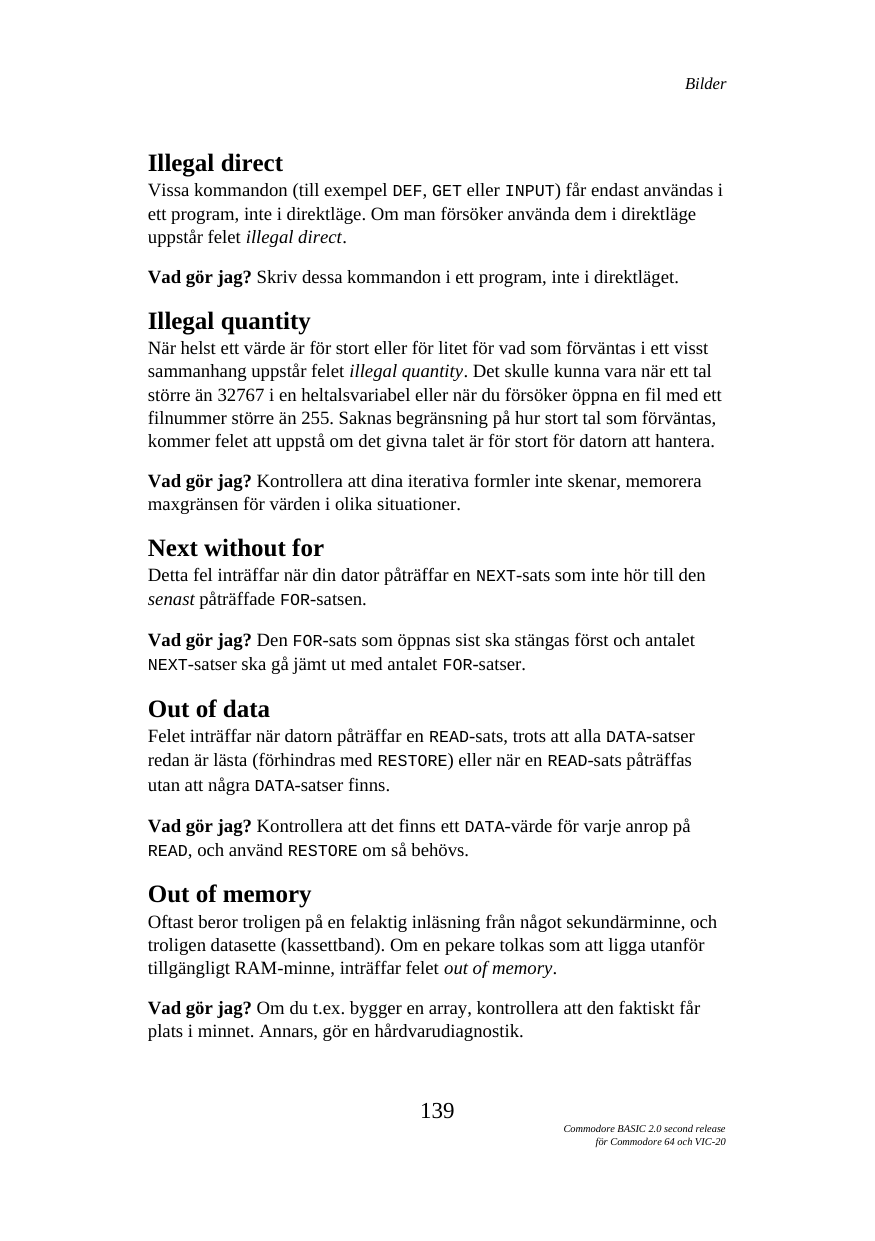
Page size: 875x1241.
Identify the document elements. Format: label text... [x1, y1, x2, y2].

subtitle Illegal direct [148, 148, 726, 176]
subtitle Illegal quantity [148, 306, 726, 335]
text Oftast beror troligen på en felaktig inläsning från något sekundärminne, och troligen datasette (kassettband). Om en pekare tolkas som att ligga utanför tillgängligt RAM-minne, inträffar felet out of memory. [148, 911, 726, 979]
text Vad gör jag? Skriv dessa kommandon i ett program, inte i direktläget. [148, 266, 726, 288]
text När helst ett värde är för stort eller för litet för vad som förväntas i ett visst sammanhang uppstår felet illegal quantity. Det skulle kunna vara när ett tal större än 32767 i en heltalsvariabel eller när du försöker öppna en fil med ett filnummer större än 255. Saknas begränsning på hur stort tal som förväntas, kommer felet att uppstå om det givna talet är för stort för datorn att hantera. [148, 337, 726, 451]
text Vad gör jag? Kontrollera att dina iterativa formler inte skenar, memorera maxgränsen för värden i olika situationer. [148, 470, 726, 514]
subtitle Out of data [148, 694, 726, 723]
subtitle Out of memory [148, 879, 726, 908]
subtitle Next without for [148, 533, 726, 562]
text Detta fel inträffar när din dator påträffar en NEXT-sats som inte hör till den senast påträffade FOR-satsen. [148, 564, 726, 611]
text Vad gör jag? Den FOR-sats som öppnas sist ska stängas först och antalet NEXT-satser ska gå jämt ut med antalet FOR-satser. [148, 629, 726, 676]
text Felet inträffar när datorn påträffar en READ-sats, trots att alla DATA-satser redan är lästa (förhindras med RESTORE) eller när en READ-sats påträffas utan att några DATA-satser finns. [148, 725, 726, 796]
text Vissa kommandon (till exempel DEF, GET eller INPUT) får endast användas i ett program, inte i direktläge. Om man försöker använda dem i direktläge uppstår felet illegal direct. [148, 179, 726, 248]
text Vad gör jag? Om du t.ex. bygger en array, kontrollera att den faktiskt får plats i minnet. Annars, gör en hårdvarudiagnostik. [148, 997, 726, 1042]
text Vad gör jag? Kontrollera att det finns ett DATA-värde för varje anrop på READ, och använd RESTORE om så behövs. [148, 814, 726, 861]
